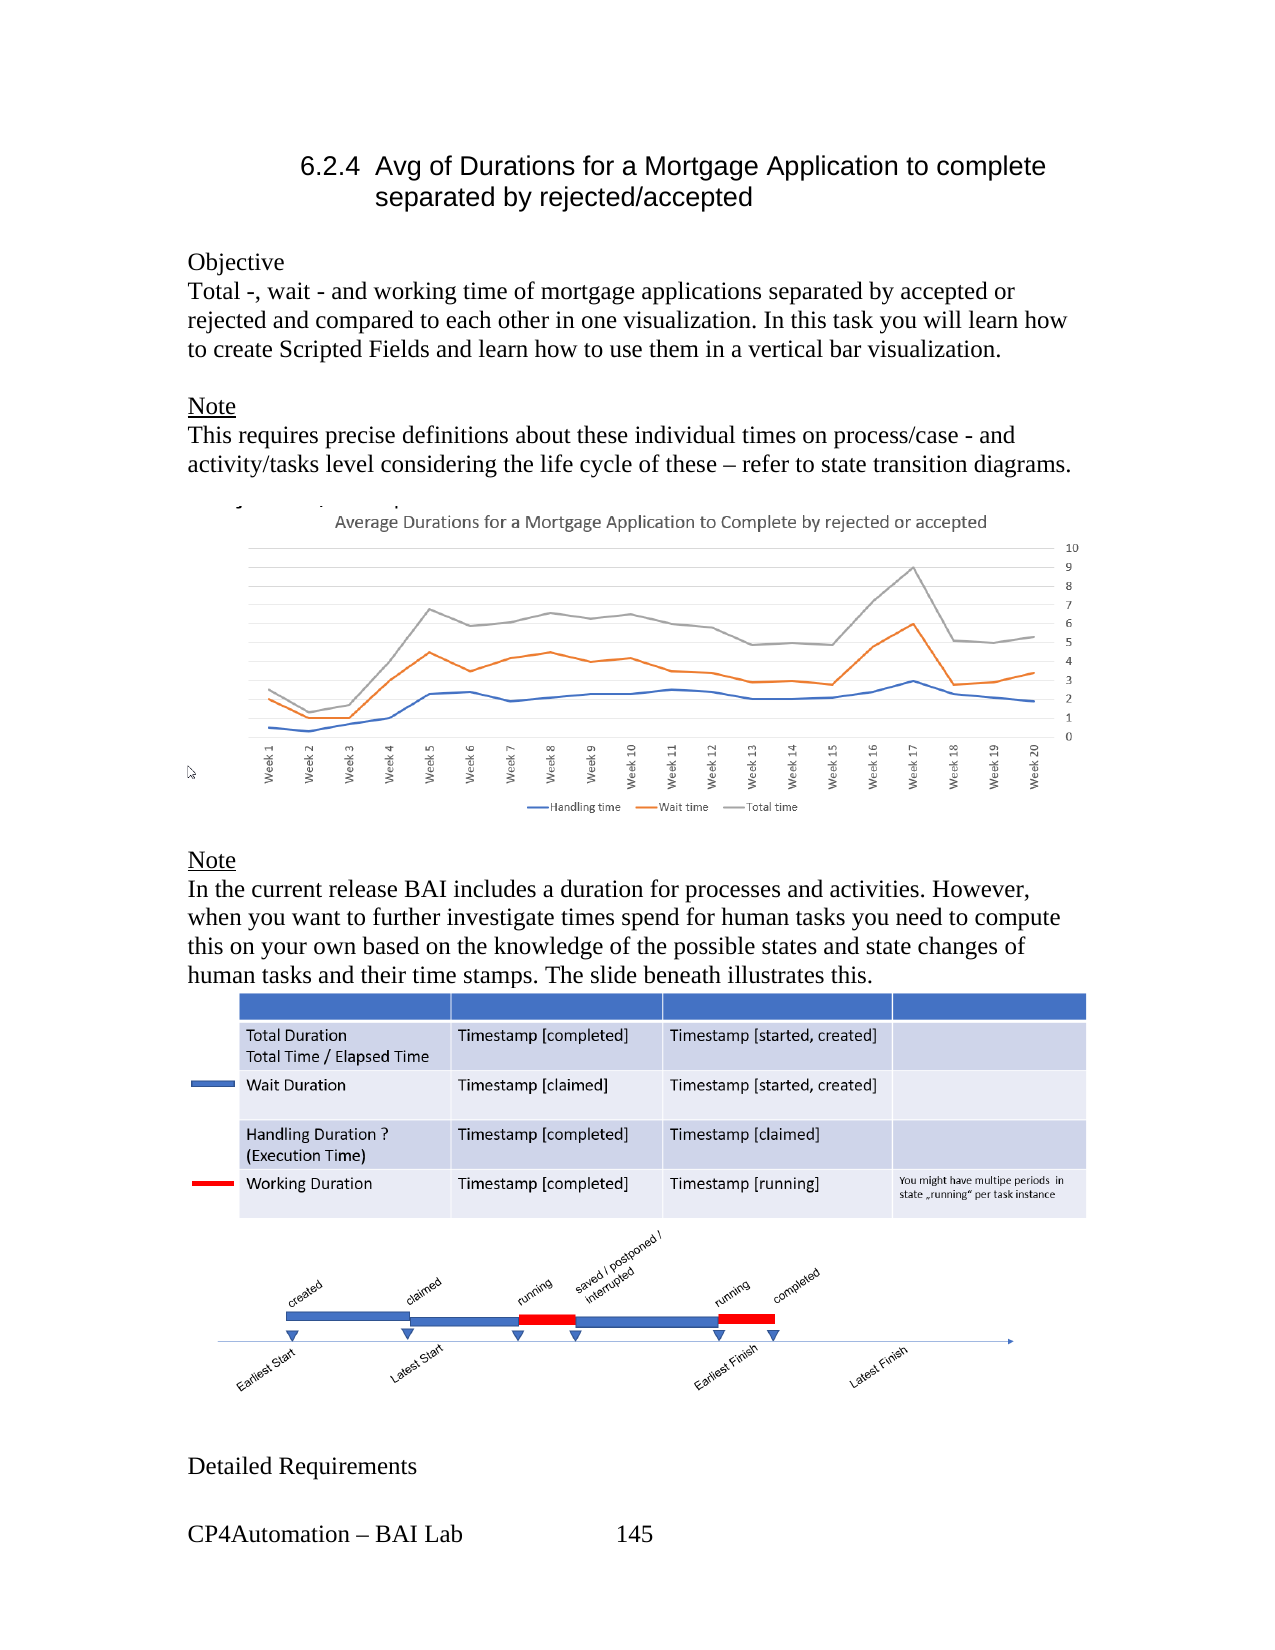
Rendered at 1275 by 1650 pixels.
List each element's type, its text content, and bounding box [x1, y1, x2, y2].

text Detailed Requirements [187, 1451, 1087, 1479]
picture [187, 506, 1163, 817]
text This requires precise definitions about these individual times on process/case - and activity/tasks level considering the life cycle of these – refer to state transition diagrams. [187, 420, 1087, 477]
subtitle Avg of Durations for a Mortgage Application to complete separated by rejected/accepted [300, 150, 1087, 212]
text Total -, wait - and working time of mortgage applications separated by accepted or rejected and compared to each other in one visualization. In this task you will learn how to create Scripted Fields and learn how to use them in a vertical bar visualization. [187, 276, 1087, 362]
text Note [187, 362, 1087, 420]
picture [187, 988, 1088, 1394]
text Note In the current release BAI includes a duration for processes and activities. However, when you want to further investigate times spend for human tasks you need to compute this on your own based on the knowledge of the possible states and state changes of human tasks and their time stamps. The slide beneath illustrates this. [187, 845, 1087, 988]
text Objective [187, 247, 1087, 276]
